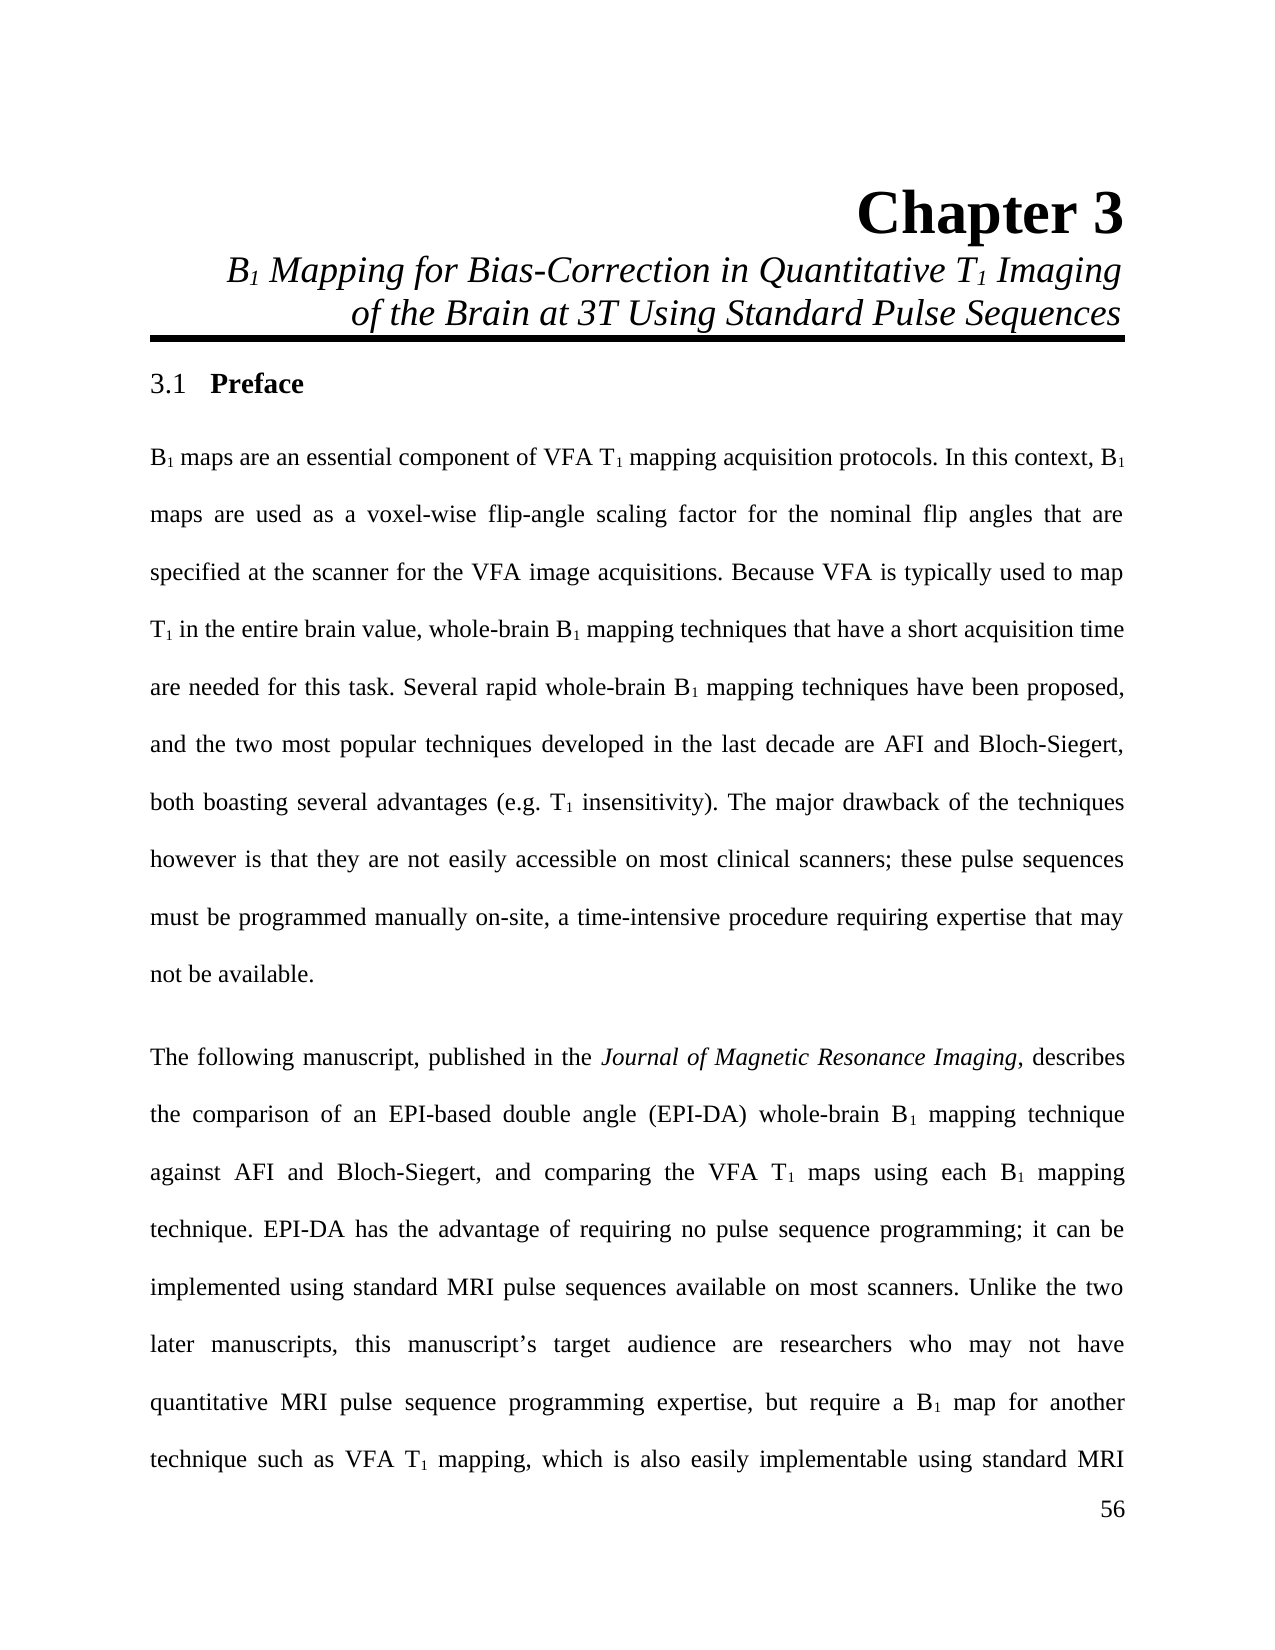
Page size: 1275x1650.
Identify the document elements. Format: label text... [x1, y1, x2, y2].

subtitle B1 Mapping for Bias-Correction in Quantitative T1 Imaging of the Brain at 3T Using Standard Pulse Sequences [150, 175, 1125, 335]
subtitle Preface [150, 367, 1125, 400]
text B1 maps are an essential component of VFA T1 mapping acquisition protocols. In this context, B1 maps are used as a voxel-wise flip-angle scaling factor for the nominal flip angles that are specified at the scanner for the VFA image acquisitions. Because VFA is typically used to map T1 in the entire brain value, whole-brain B1 mapping techniques that have a short acquisition time are needed for this task. Several rapid whole-brain B1 mapping techniques have been proposed, and the two most popular techniques developed in the last decade are AFI and Bloch-Siegert, both boasting several advantages (e.g. T1 insensitivity). The major drawback of the techniques however is that they are not easily accessible on most clinical scanners; these pulse sequences must be programmed manually on-site, a time-intensive procedure requiring expertise that may not be available. [150, 442, 1125, 988]
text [150, 1042, 1125, 1473]
